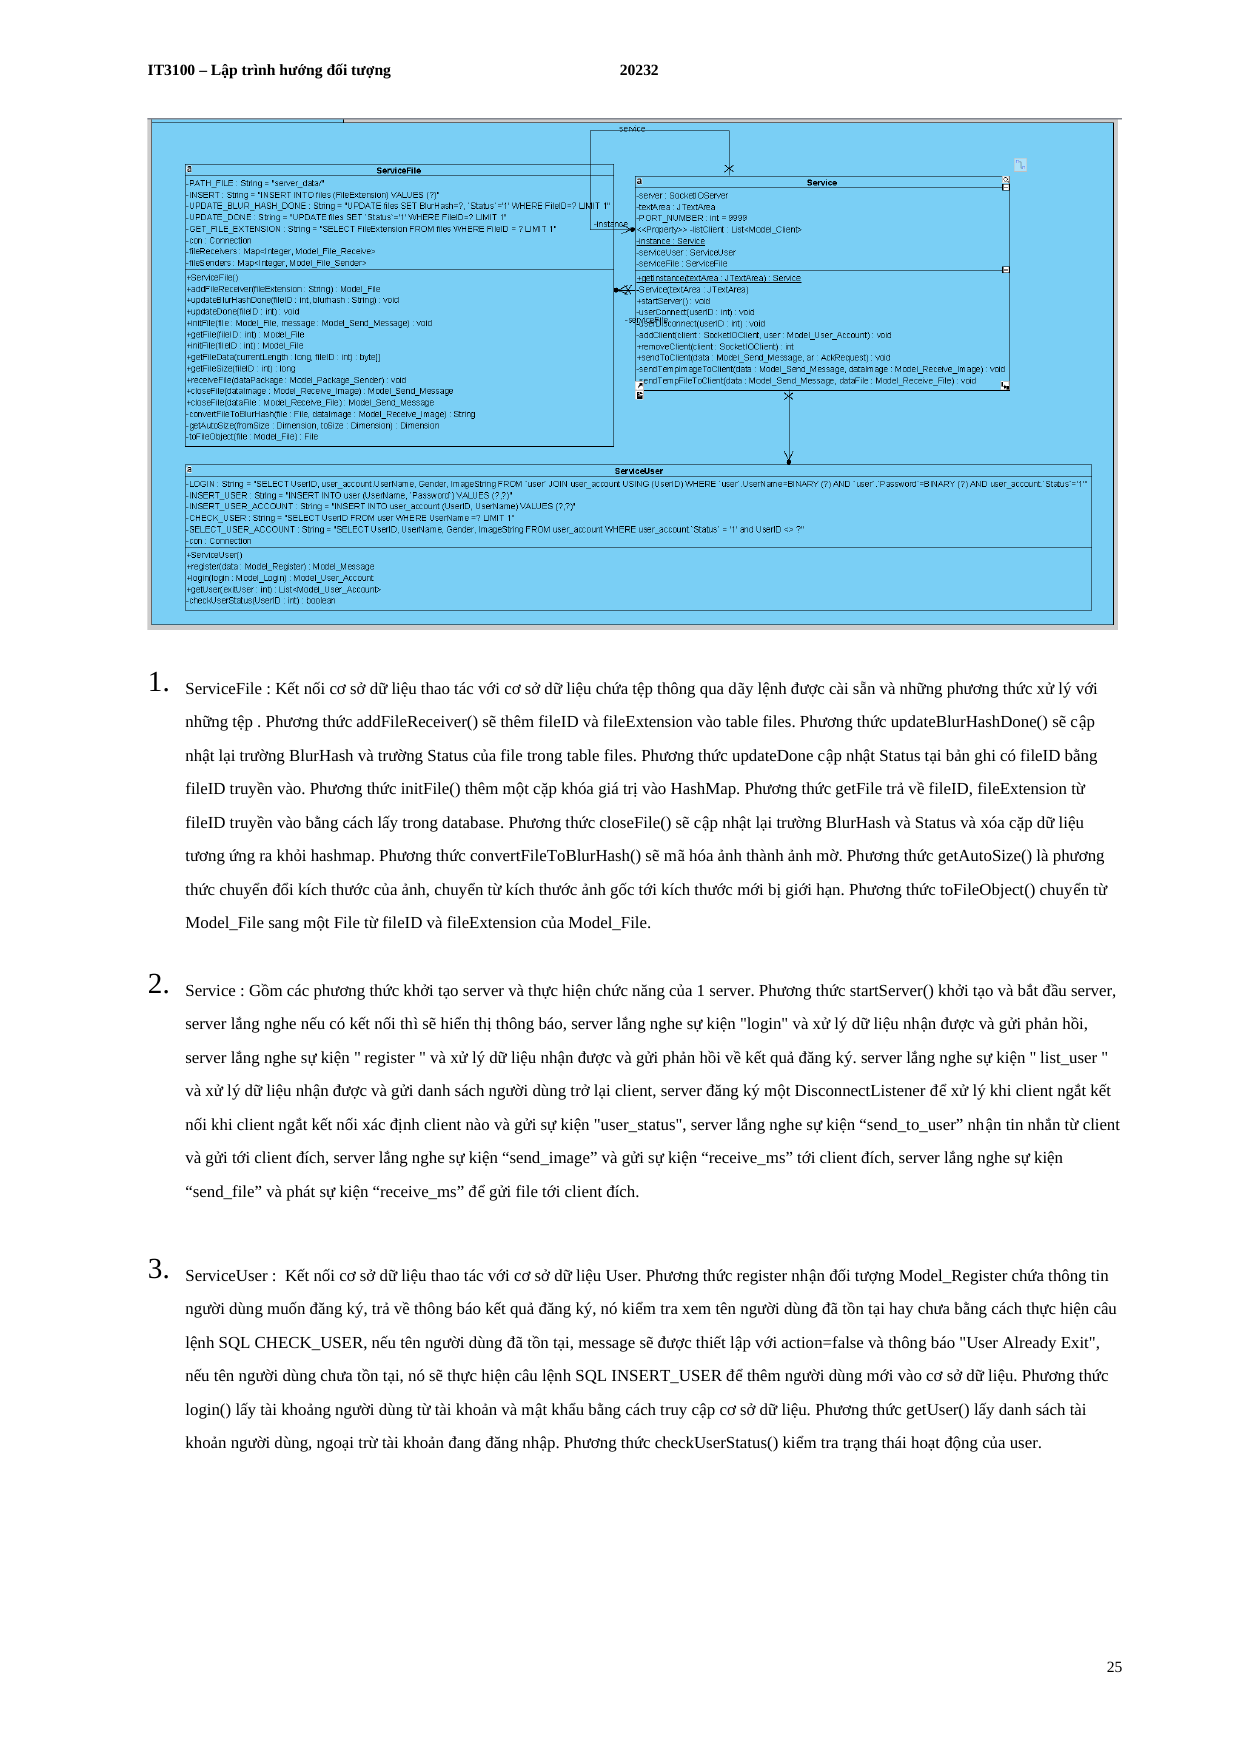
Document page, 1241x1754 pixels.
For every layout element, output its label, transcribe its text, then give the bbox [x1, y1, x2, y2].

list ServiceFile : Kết nối cơ sở dữ liệu thao tác với cơ sở dữ liệu chứa tệp thông qua dãy lệnh được cài sẵn và những phương thức xử lý với những tệp . Phương thức addFileReceiver() sẽ thêm fileID và fileExtension vào table files. Phương thức updateBlurHashDone() sẽ cập nhật lại trường BlurHash và trường Status của file trong table files. Phương thức updateDone cập nhật Status tại bản ghi có fileID bằng fileID truyền vào. Phương thức initFile() thêm một cặp khóa giá trị vào HashMap. Phương thức getFile trả về fileID, fileExtension từ fileID truyền vào bằng cách lấy trong database. Phương thức closeFile() sẽ cập nhật lại trường BlurHash và Status và xóa cặp dữ liệu tương ứng ra khỏi hashmap. Phương thức convertFileToBlurHash() sẽ mã hóa ảnh thành ảnh mờ. Phương thức getAutoSize() là phương thức chuyển đổi kích thước của ảnh, chuyển từ kích thước ảnh gốc tới kích thước mới bị giới hạn. Phương thức toFileObject() chuyển từ Model_File sang một File từ fileID và fileExtension của Model_File. [148, 664, 1122, 933]
list Service : Gồm các phương thức khởi tạo server và thực hiện chức năng của 1 server. Phương thức startServer() khởi tạo và bắt đầu server, server lắng nghe nếu có kết nối thì sẽ hiển thị thông báo, server lắng nghe sự kiện "login" và xử lý dữ liệu nhận được và gửi phản hồi, server lắng nghe sự kiện " register " và xử lý dữ liệu nhận được và gửi phản hồi về kết quả đăng ký. server lắng nghe sự kiện " list_user " và xử lý dữ liệu nhận được và gửi danh sách người dùng trở lại client, server đăng ký một DisconnectListener để xử lý khi client ngắt kết nối khi client ngắt kết nối xác định client nào và gửi sự kiện "user_status", server lắng nghe sự kiện “send_to_user” nhận tin nhắn từ client và gửi tới client đích, server lắng nghe sự kiện “send_image” và gửi sự kiện “receive_ms” tới client đích, server lắng nghe sự kiện “send_file” và phát sự kiện “receive_ms” để gửi file tới client đích. [148, 966, 1122, 1201]
picture [147, 118, 1122, 634]
list ServiceUser : Kết nối cơ sở dữ liệu thao tác với cơ sở dữ liệu User. Phương thức register nhận đối tượng Model_Register chứa thông tin người dùng muốn đăng ký, trả về thông báo kết quả đăng ký, nó kiểm tra xem tên người dùng đã tồn tại hay chưa bằng cách thực hiện câu lệnh SQL CHECK_USER, nếu tên người dùng đã tồn tại, message sẽ được thiết lập với action=false và thông báo "User Already Exit", nếu tên người dùng chưa tồn tại, nó sẽ thực hiện câu lệnh SQL INSERT_USER để thêm người dùng mới vào cơ sở dữ liệu. Phương thức login() lấy tài khoảng người dùng từ tài khoản và mật khẩu bằng cách truy cập cơ sở dữ liệu. Phương thức getUser() lấy danh sách tài khoản người dùng, ngoại trừ tài khoản đang đăng nhập. Phương thức checkUserStatus() kiểm tra trạng thái hoạt động của user. [148, 1251, 1122, 1452]
